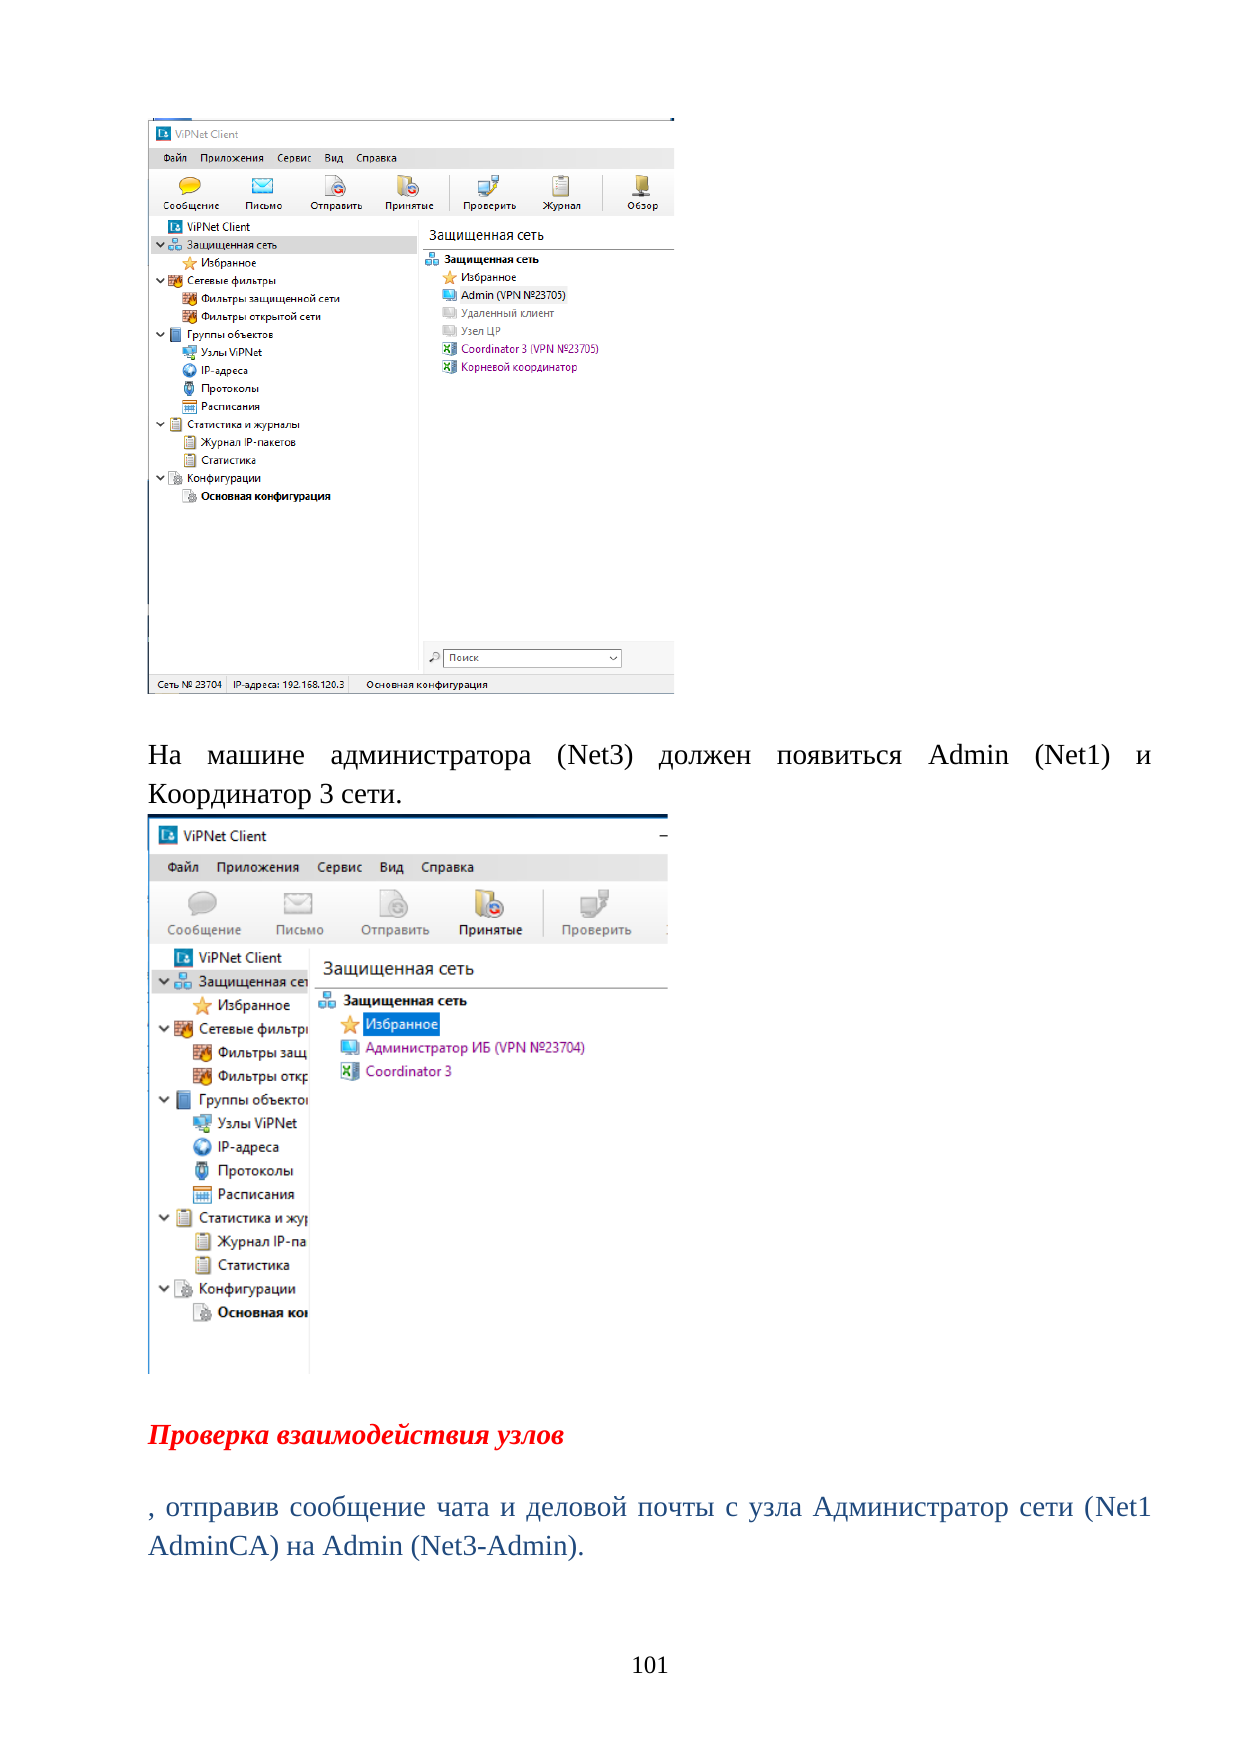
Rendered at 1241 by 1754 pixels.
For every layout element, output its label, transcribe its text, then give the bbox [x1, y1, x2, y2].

picture [147, 814, 668, 1374]
subtitle Проверка взаимодействия узлов [148, 1417, 1152, 1451]
text На машине администратора (Net3) должен появиться Admin (Net1) и Координатор 3 сети. [148, 737, 1152, 809]
text , отправив сообщение чата и деловой почты с узла Администратор сети (Net1 AdminCA) на Admin (Net3-Admin). [148, 1489, 1152, 1561]
picture [147, 118, 675, 694]
